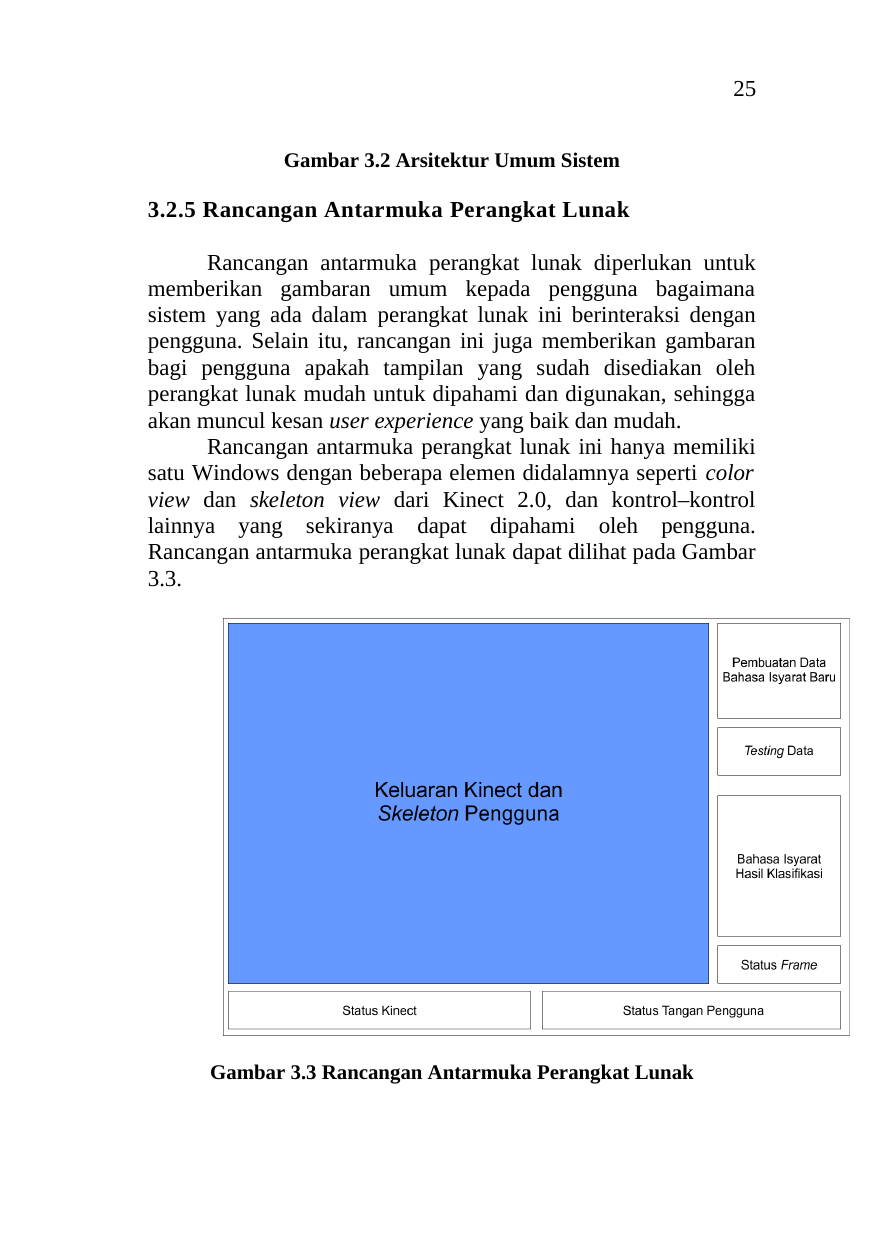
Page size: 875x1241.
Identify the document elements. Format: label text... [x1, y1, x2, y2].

picture [222, 617, 850, 1036]
list Gambar 3.3 Rancangan Antarmuka Perangkat Lunak [148, 1060, 756, 1084]
text Rancangan antarmuka perangkat lunak ini hanya memiliki satu Windows dengan beberapa elemen didalamnya seperti color view dan skeleton view dari Kinect 2.0, dan kontrol–kontrol lainnya yang sekiranya dapat dipahami oleh pengguna. Rancangan antarmuka perangkat lunak dapat dilihat pada Gambar 3.3. [148, 433, 756, 591]
text Rancangan antarmuka perangkat lunak diperlukan untuk memberikan gambaran umum kepada pengguna bagaimana sistem yang ada dalam perangkat lunak ini berinteraksi dengan pengguna. Selain itu, rancangan ini juga memberikan gambaran bagi pengguna apakah tampilan yang sudah disediakan oleh perangkat lunak mudah untuk dipahami dan digunakan, sehingga akan muncul kesan user experience yang baik dan mudah. [148, 248, 756, 433]
list Gambar 3.2 Arsitektur Umum Sistem [148, 148, 756, 172]
subtitle 3.2.5 Rancangan Antarmuka Perangkat Lunak [148, 196, 756, 222]
